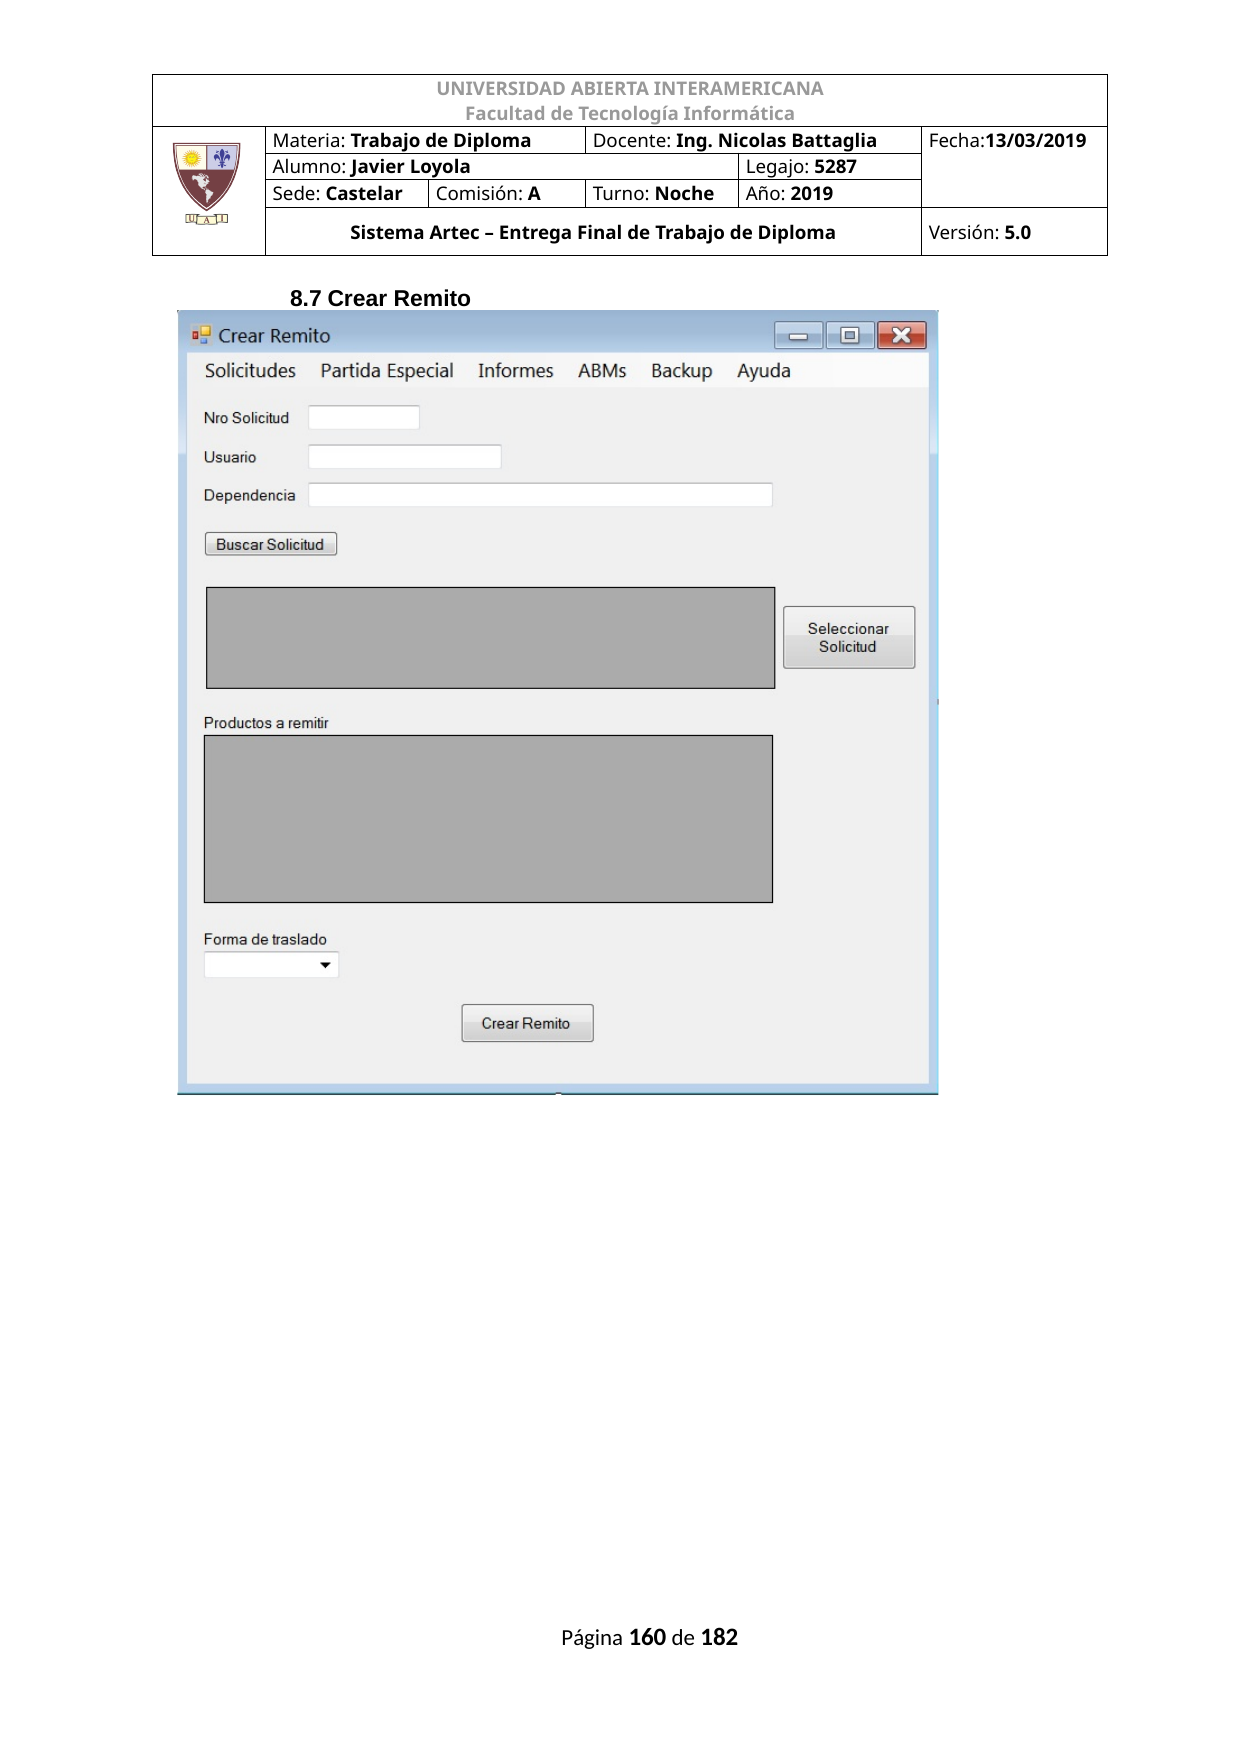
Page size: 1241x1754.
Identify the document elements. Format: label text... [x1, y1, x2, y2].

list Crear Remito [290, 284, 1122, 311]
picture [157, 136, 257, 228]
picture [177, 310, 939, 1096]
